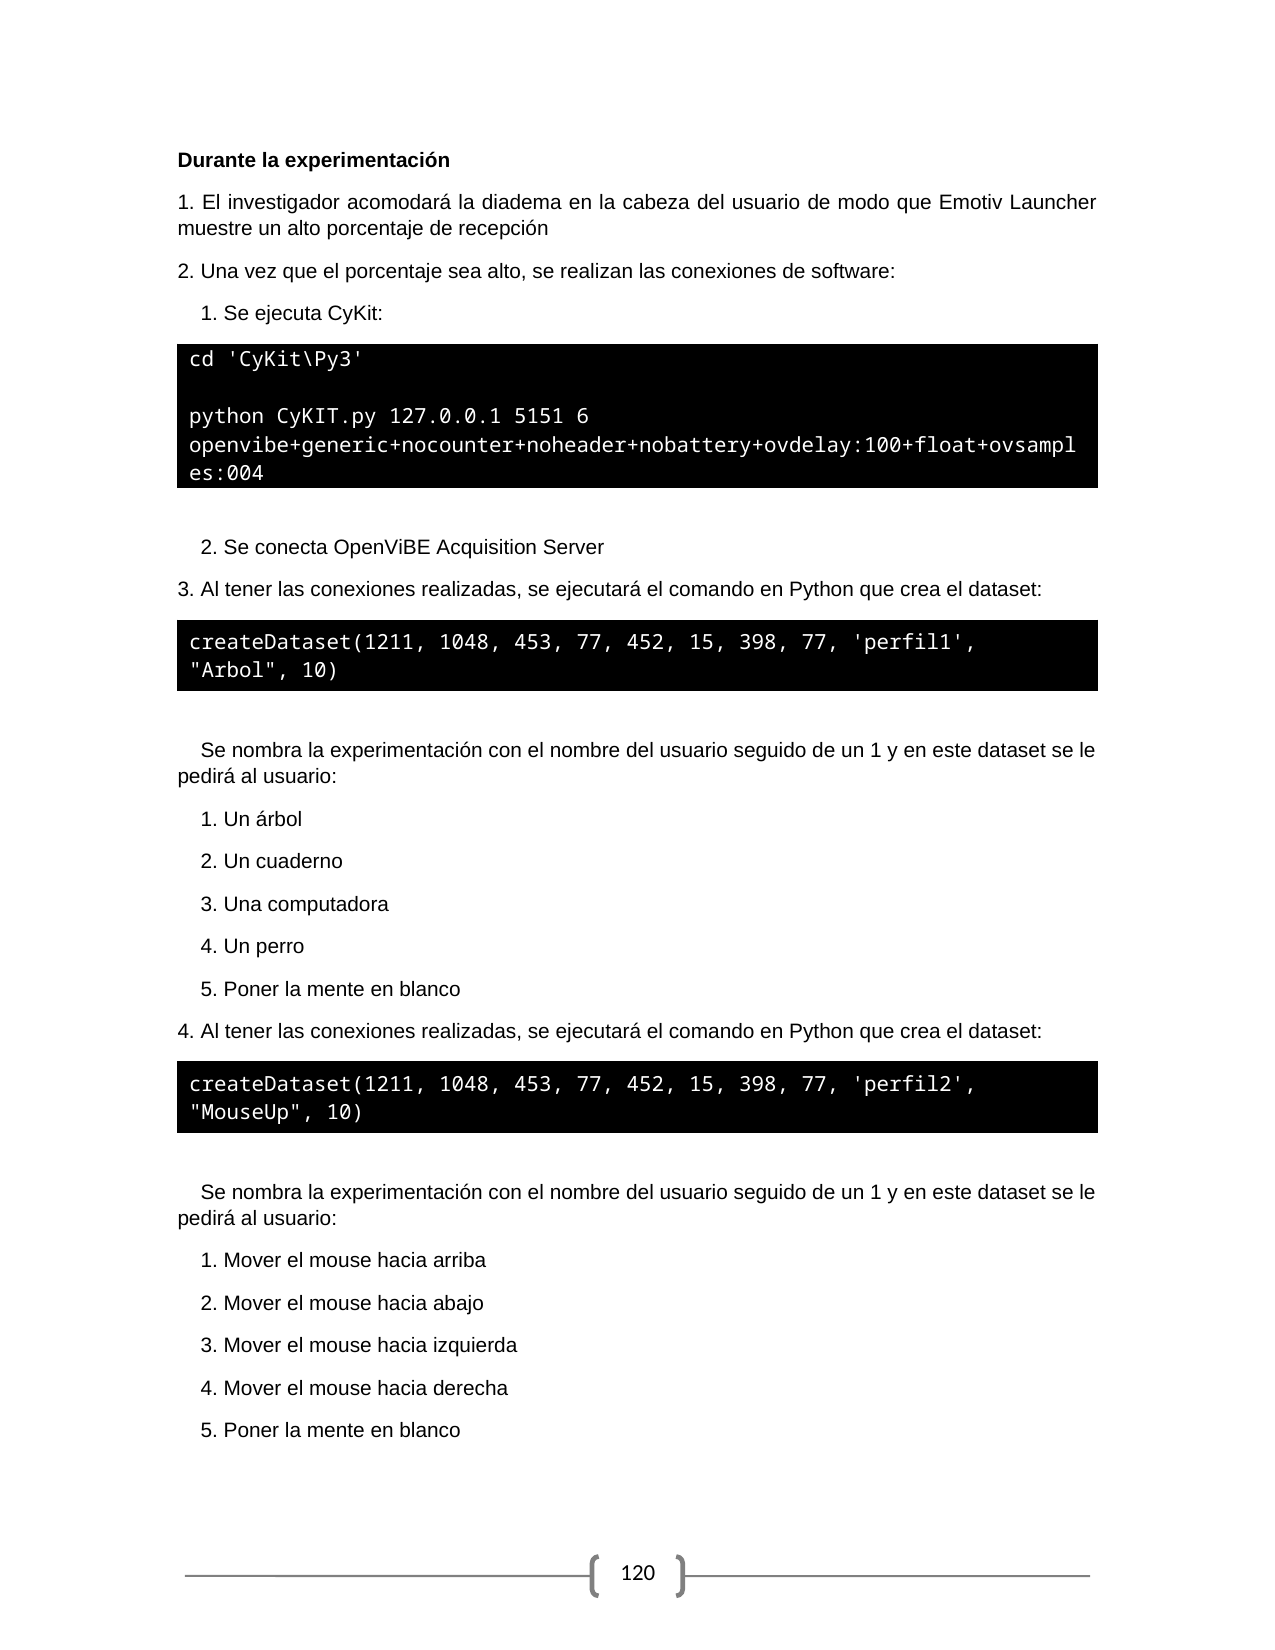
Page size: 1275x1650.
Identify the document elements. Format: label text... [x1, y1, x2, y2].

text Se nombra la experimentación con el nombre del usuario seguido de un 1 y en este dataset se le pedirá al usuario: [177, 1180, 1098, 1229]
text 1. Un árbol [177, 806, 1098, 830]
text 4. Un perro [177, 934, 1098, 958]
text 3. Una computadora [177, 891, 1098, 915]
text 2. Se conecta OpenViBE Acquisition Server [177, 534, 1098, 558]
text 1. Mover el mouse hacia arriba [177, 1248, 1098, 1272]
text 2. Un cuaderno [177, 849, 1098, 873]
table_header createDataset(1211, 1048, 453, 77, 452, 15, 398, 77, 'perfil1', "Arbol", 10) [178, 621, 1097, 690]
table_header cd 'CyKit\Py3' python CyKIT.py 127.0.0.1 5151 6 openvibe+generic+nocounter+noheader+nobattery+ovdelay:100+float+ovsamples:004 [178, 345, 1097, 487]
table_header createDataset(1211, 1048, 453, 77, 452, 15, 398, 77, 'perfil2', "MouseUp", 10) [178, 1063, 1097, 1132]
text 4. Al tener las conexiones realizadas, se ejecutará el comando en Python que crea el dataset: [177, 1019, 1098, 1043]
text Durante la experimentación [177, 148, 1098, 172]
text 1. El investigador acomodará la diadema en la cabeza del usuario de modo que Emotiv Launcher muestre un alto porcentaje de recepción [177, 190, 1098, 240]
text 3. Al tener las conexiones realizadas, se ejecutará el comando en Python que crea el dataset: [177, 577, 1098, 601]
text 4. Mover el mouse hacia derecha [177, 1376, 1098, 1399]
text 5. Poner la mente en blanco [177, 1418, 1098, 1442]
text Se nombra la experimentación con el nombre del usuario seguido de un 1 y en este dataset se le pedirá al usuario: [177, 738, 1098, 788]
text 5. Poner la mente en blanco [177, 976, 1098, 1000]
text 3. Mover el mouse hacia izquierda [177, 1333, 1098, 1357]
text 2. Una vez que el porcentaje sea alto, se realizan las conexiones de software: [177, 258, 1098, 282]
text 2. Mover el mouse hacia abajo [177, 1291, 1098, 1314]
text 1. Se ejecuta CyKit: [177, 301, 1098, 325]
